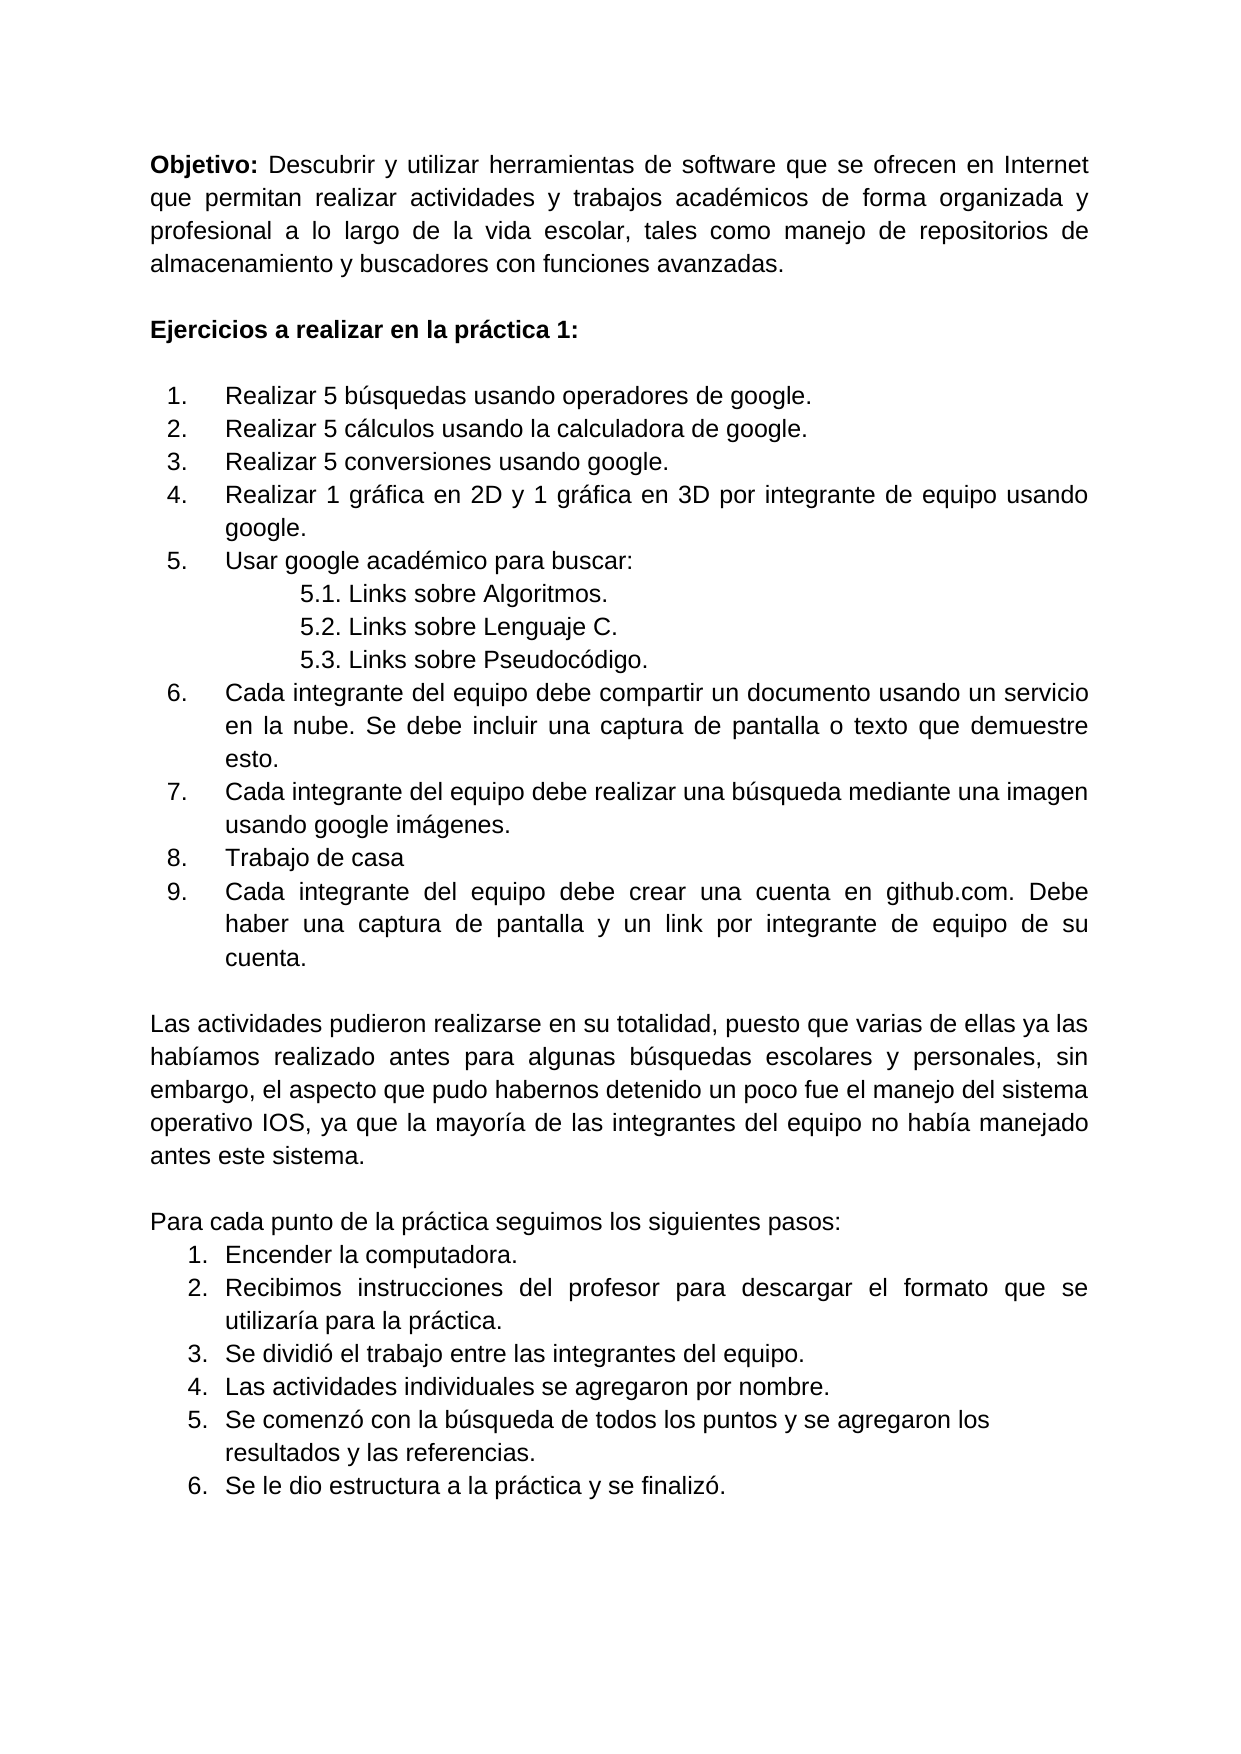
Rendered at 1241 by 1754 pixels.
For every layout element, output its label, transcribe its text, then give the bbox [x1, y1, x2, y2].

text Las actividades pudieron realizarse en su totalidad, puesto que varias de ellas ya las habíamos realizado antes para algunas búsquedas escolares y personales, sin embargo, el aspecto que pudo habernos detenido un poco fue el manejo del sistema operativo IOS, ya que la mayoría de las integrantes del equipo no había manejado antes este sistema. [150, 1008, 1090, 1169]
list Las actividades individuales se agregaron por nombre. [187, 1372, 1090, 1401]
text Ejercicios a realizar en la práctica 1: [150, 315, 1090, 344]
list Encender la computadora. [187, 1240, 1090, 1268]
text 5.3. Links sobre Pseudocódigo. [300, 645, 1090, 674]
list Se le dio estructura a la práctica y se finalizó. [187, 1471, 1090, 1499]
text 5.1. Links sobre Algoritmos. [300, 579, 1090, 608]
list Cada integrante del equipo debe realizar una búsqueda mediante una imagen usando google imágenes. [187, 777, 1090, 839]
list Cada integrante del equipo debe compartir un documento usando un servicio en la nube. Se debe incluir una captura de pantalla o texto que demuestre esto. [187, 678, 1090, 773]
list Realizar 5 conversiones usando google. [187, 447, 1090, 476]
list Realizar 5 búsquedas usando operadores de google. [187, 381, 1090, 410]
list Se comenzó con la búsqueda de todos los puntos y se agregaron los resultados y las referencias. [187, 1405, 1090, 1467]
list Usar google académico para buscar: [187, 546, 1090, 575]
list Realizar 5 cálculos usando la calculadora de google. [187, 414, 1090, 443]
list Se dividió el trabajo entre las integrantes del equipo. [187, 1339, 1090, 1367]
list Recibimos instrucciones del profesor para descargar el formato que se utilizaría para la práctica. [187, 1273, 1090, 1334]
text Para cada punto de la práctica seguimos los siguientes pasos: [150, 1207, 1090, 1235]
list Realizar 1 gráfica en 2D y 1 gráfica en 3D por integrante de equipo usando google. [187, 480, 1090, 542]
text Objetivo: Descubrir y utilizar herramientas de software que se ofrecen en Internet que permitan realizar actividades y trabajos académicos de forma organizada y profesional a lo largo de la vida escolar, tales como manejo de repositorios de almacenamiento y buscadores con funciones avanzadas. [150, 150, 1090, 278]
list Cada integrante del equipo debe crear una cuenta en github.com. Debe haber una captura de pantalla y un link por integrante de equipo de su cuenta. [187, 876, 1090, 971]
list Trabajo de casa [187, 843, 1090, 872]
text 5.2. Links sobre Lenguaje C. [300, 612, 1090, 641]
